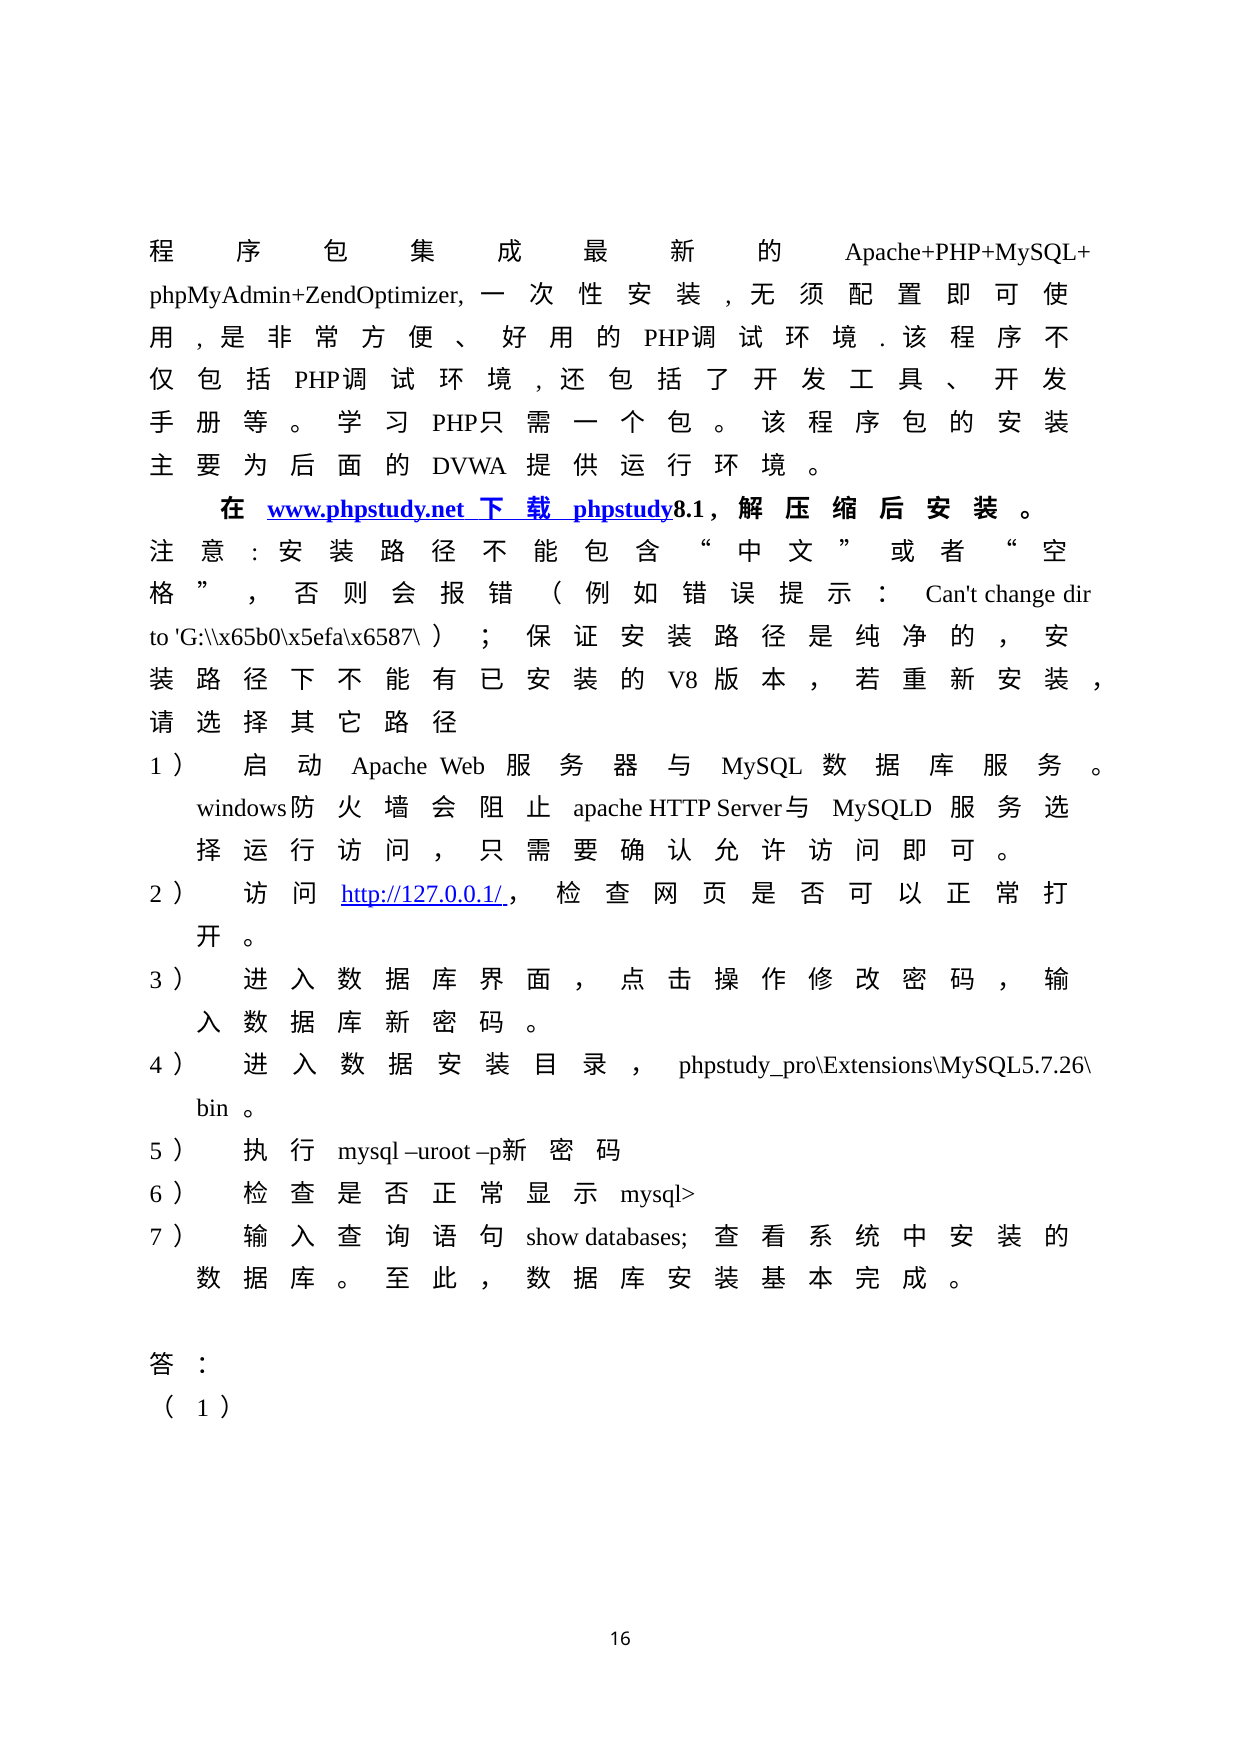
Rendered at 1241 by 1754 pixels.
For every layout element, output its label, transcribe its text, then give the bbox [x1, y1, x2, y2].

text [149, 228, 1091, 485]
text （1） [149, 1384, 1091, 1427]
list 进入数据安装目录，phpstudy_pro\Extensions\MySQL5.7.26\bin。 [149, 1042, 1091, 1127]
list 执行mysql –uroot –p新密码 [149, 1127, 1091, 1170]
list 输入查询语句show databases; 查看系统中安装的数据库。至此，数据库安装基本完成。 [149, 1213, 1091, 1298]
list 进入数据库界面，点击操作修改密码，输入数据库新密码。 [149, 956, 1091, 1042]
list 启动Apache Web服务器与MySQL数据库服务。windows防火墙会阻止apache HTTP Server与MySQLD服务选择运行访问，只需要确认允许访问即可。 [149, 742, 1091, 870]
list 检查是否正常显示mysql> [149, 1170, 1091, 1213]
text 答： [149, 1341, 1091, 1384]
text 在www.phpstudy.net下载phpstudy8.1 ,解压缩后安装。 [149, 485, 1091, 528]
list 访问http://127.0.0.1/，检查网页是否可以正常打开。 [149, 870, 1091, 956]
text 注意:安装路径不能包含“中文”或者“空格”，否则会报错（例如错误提示：Can't change dir to 'G:\\x65b0\x5efa\x6587\）；保证安装路径是纯净的，安装路径下不能有已安装的V8版本，若重新安装，请选择其它路径 [149, 528, 1091, 742]
